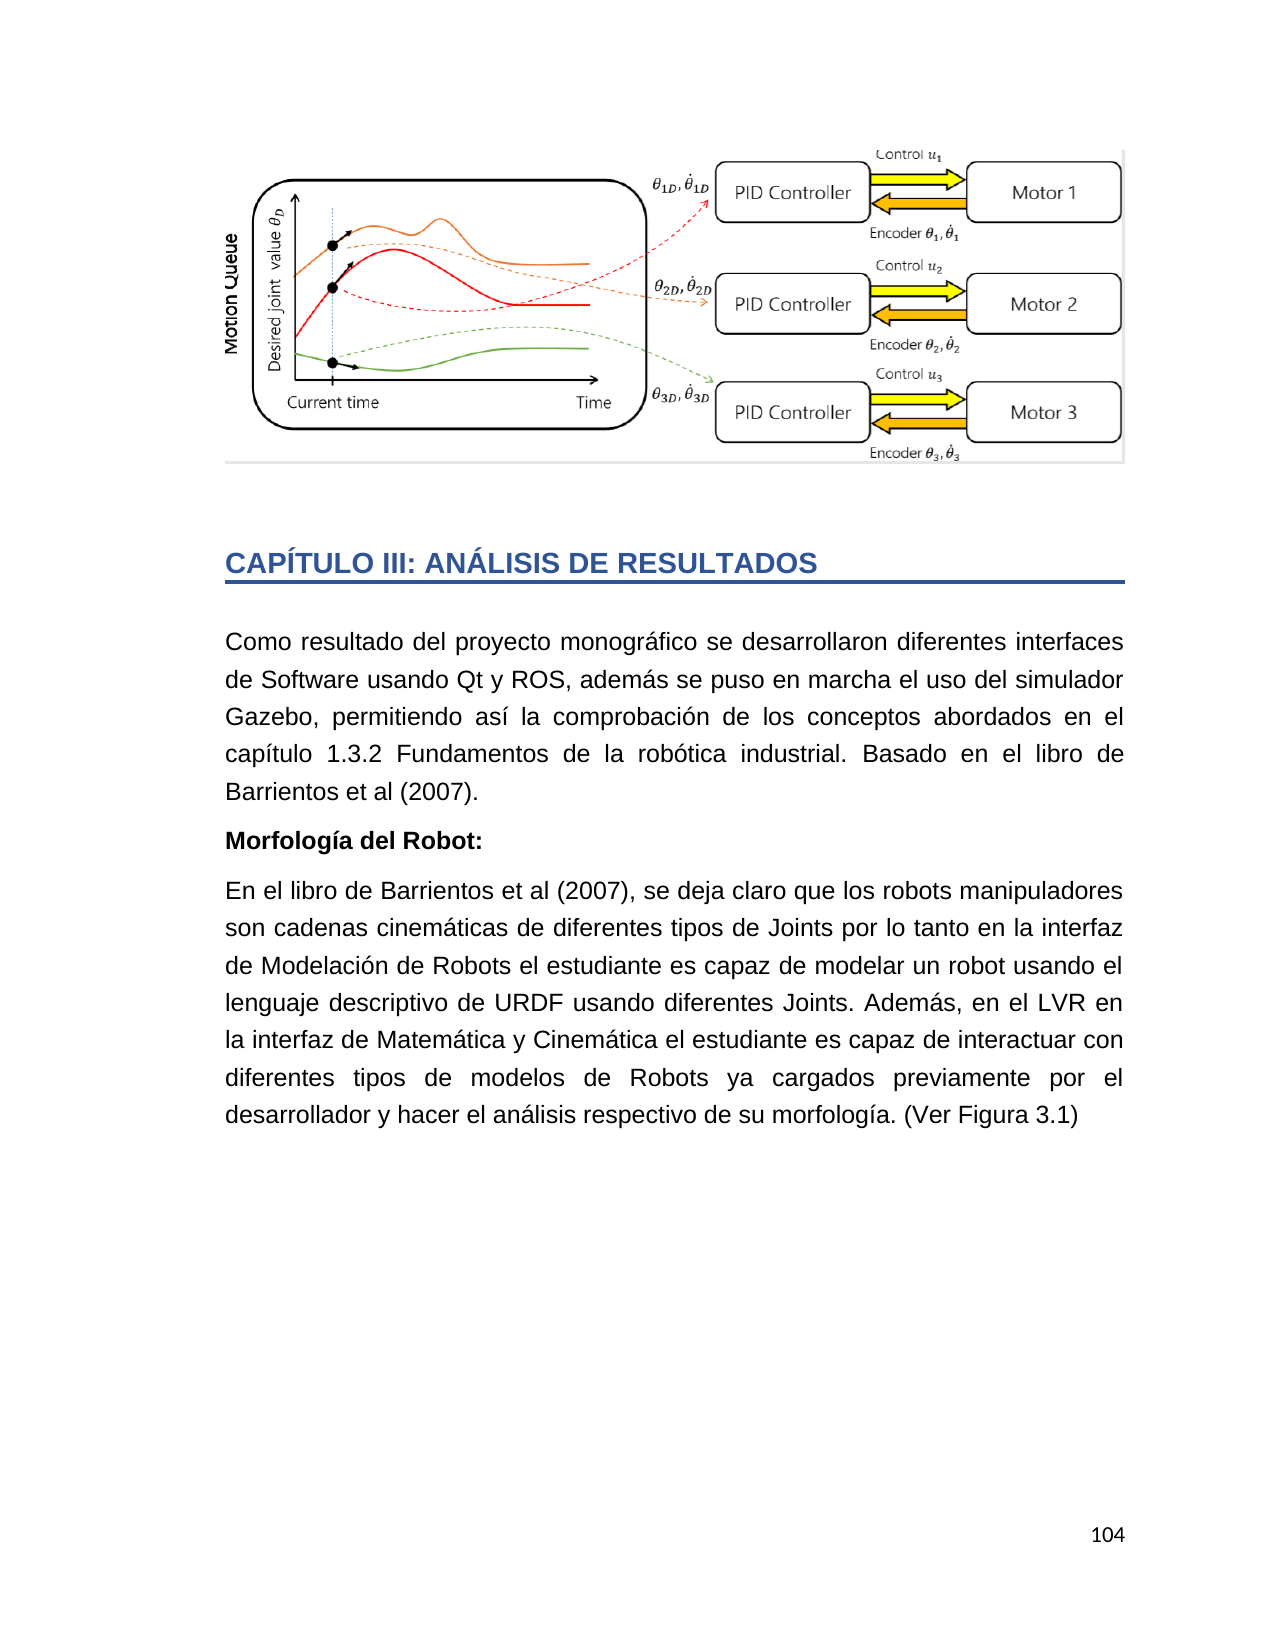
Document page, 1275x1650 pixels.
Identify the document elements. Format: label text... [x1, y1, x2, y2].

list CAPÍTULO III: ANÁLISIS DE RESULTADOS [225, 546, 1125, 580]
text Morfología del Robot: [225, 826, 1125, 855]
text Como resultado del proyecto monográfico se desarrollaron diferentes interfaces de Software usando Qt y ROS, además se puso en marcha el uso del simulador Gazebo, permitiendo así la comprobación de los conceptos abordados en el capítulo 1.3.2 Fundamentos de la robótica industrial. Basado en el libro de Barrientos et al (2007). [225, 627, 1125, 805]
text En el libro de Barrientos et al (2007), se deja claro que los robots manipuladores son cadenas cinemáticas de diferentes tipos de Joints por lo tanto en la interfaz de Modelación de Robots el estudiante es capaz de modelar un robot usando el lenguaje descriptivo de URDF usando diferentes Joints. Además, en el LVR en la interfaz de Matemática y Cinemática el estudiante es capaz de interactuar con diferentes tipos de modelos de Robots ya cargados previamente por el desarrollador y hacer el análisis respectivo de su morfología. (Ver Figura 3.1) [225, 876, 1125, 1129]
picture [225, 150, 1125, 464]
